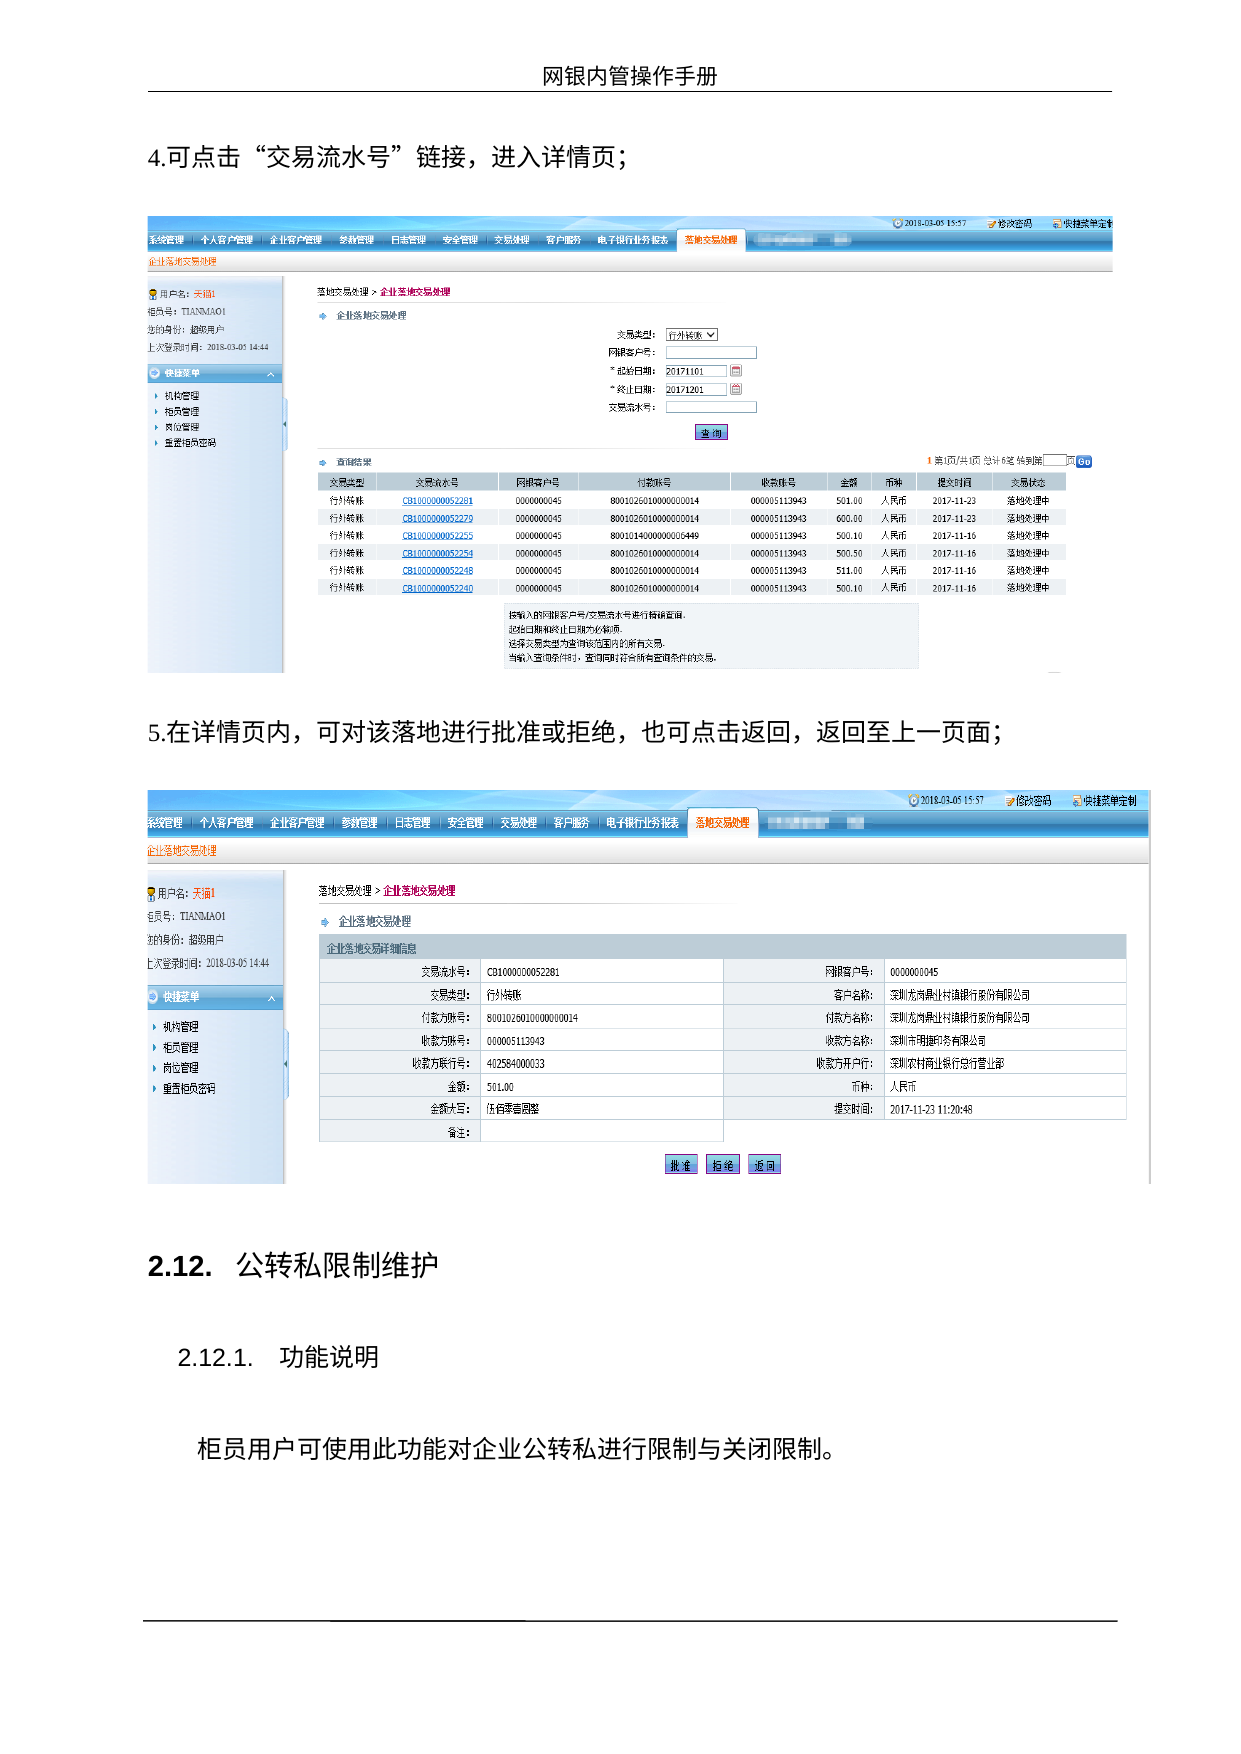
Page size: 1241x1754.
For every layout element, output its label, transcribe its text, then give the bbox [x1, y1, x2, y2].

text 柜员用户可使用此功能对企业公转私进行限制与关闭限制。 [148, 1414, 1112, 1482]
text 5.在详情页内，可对该落地进行批准或拒绝，也可点击返回，返回至上一页面； [148, 697, 1112, 765]
picture [147, 790, 1151, 1184]
picture [147, 216, 1113, 673]
text 4.可点击“交易流水号”链接，进入详情页； [148, 121, 1112, 189]
subtitle 公转私限制维护 [148, 1230, 1112, 1298]
subtitle 功能说明 [177, 1323, 1112, 1391]
